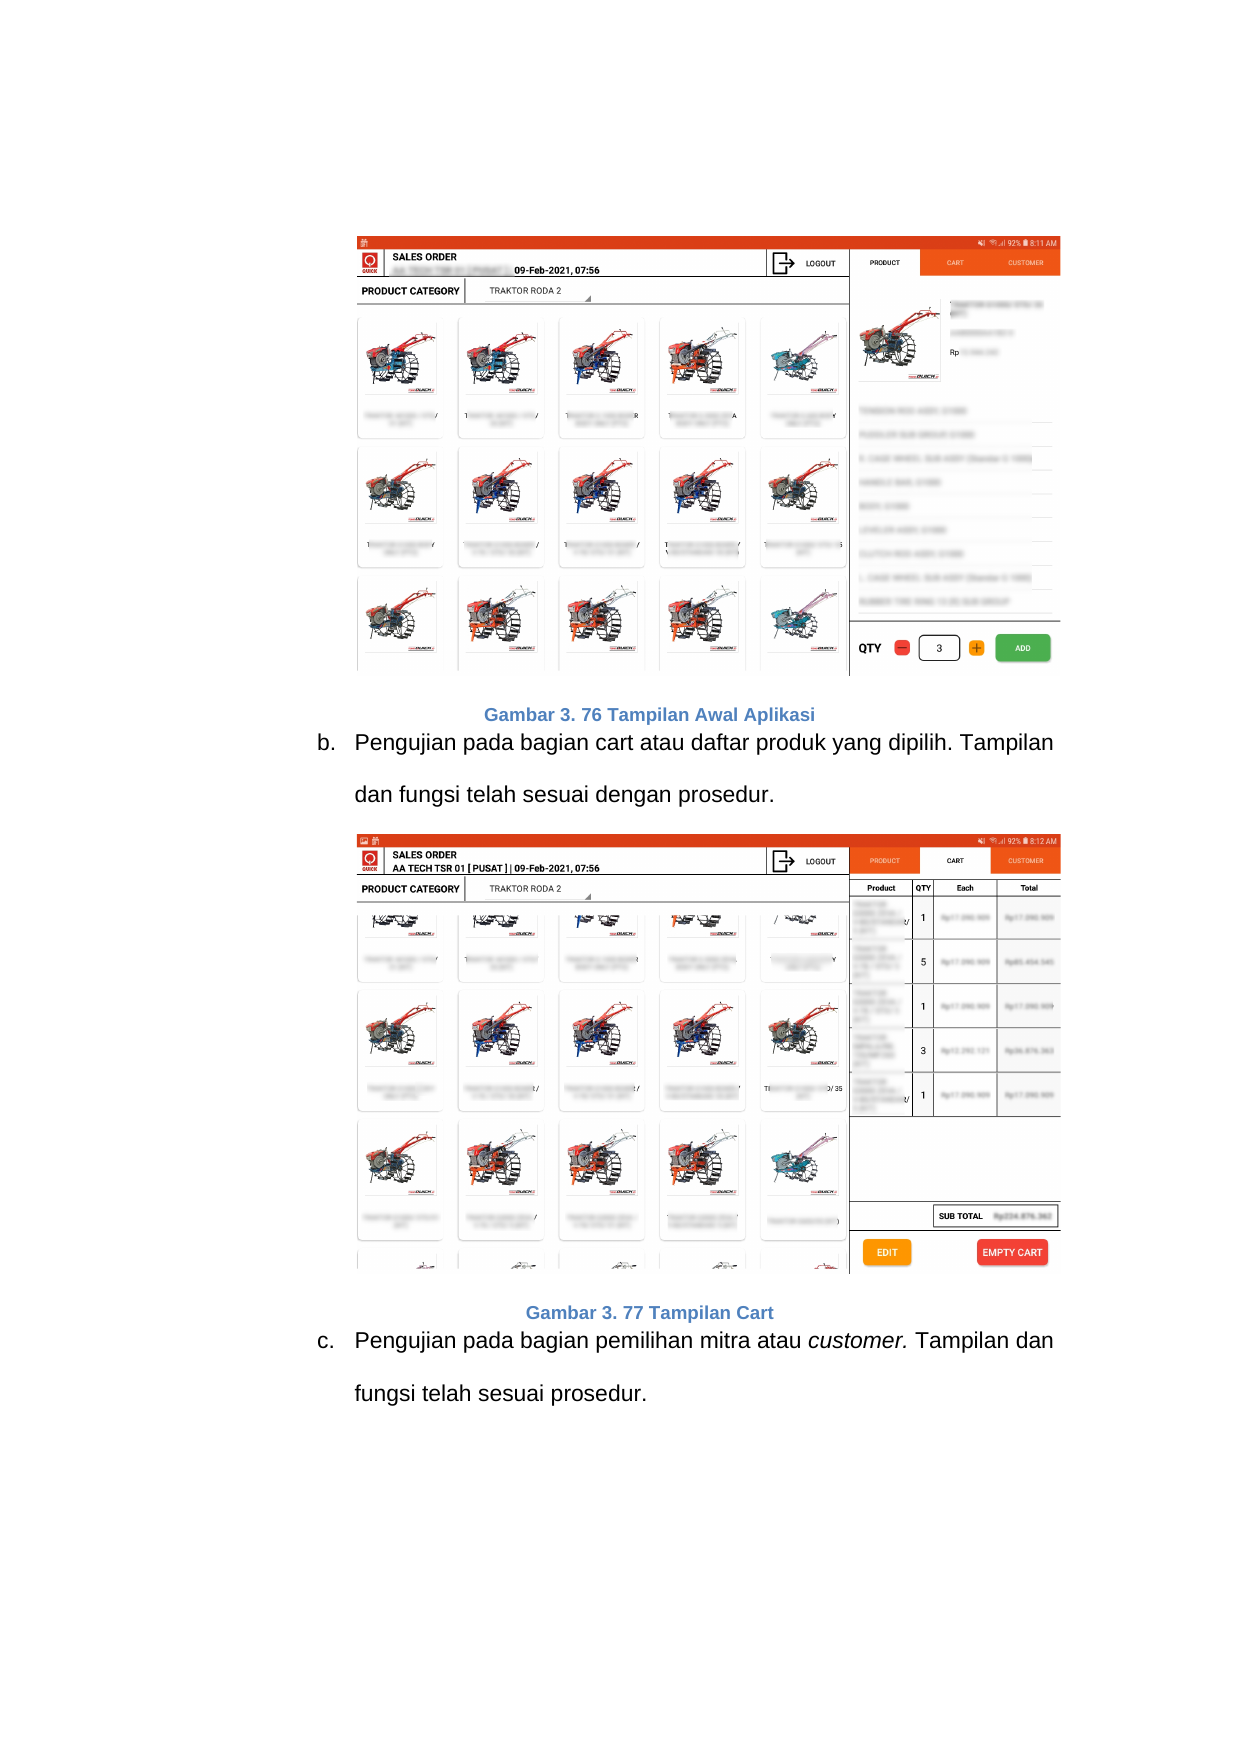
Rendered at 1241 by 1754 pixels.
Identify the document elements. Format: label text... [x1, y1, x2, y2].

subtitle Pengujian pada bagian pemilihan mitra atau customer. Tampilan dan fungsi telah sesuai prosedur. [317, 1327, 1063, 1406]
text Gambar 3. 77 Tampilan Cart [236, 1302, 1063, 1323]
picture [356, 834, 1061, 1274]
subtitle Pengujian pada bagian cart atau daftar produk yang dipilih. Tampilan dan fungsi telah sesuai dengan prosedur. [317, 729, 1063, 808]
picture [357, 236, 1061, 676]
text Gambar 3. 76 Tampilan Awal Aplikasi [236, 704, 1063, 726]
